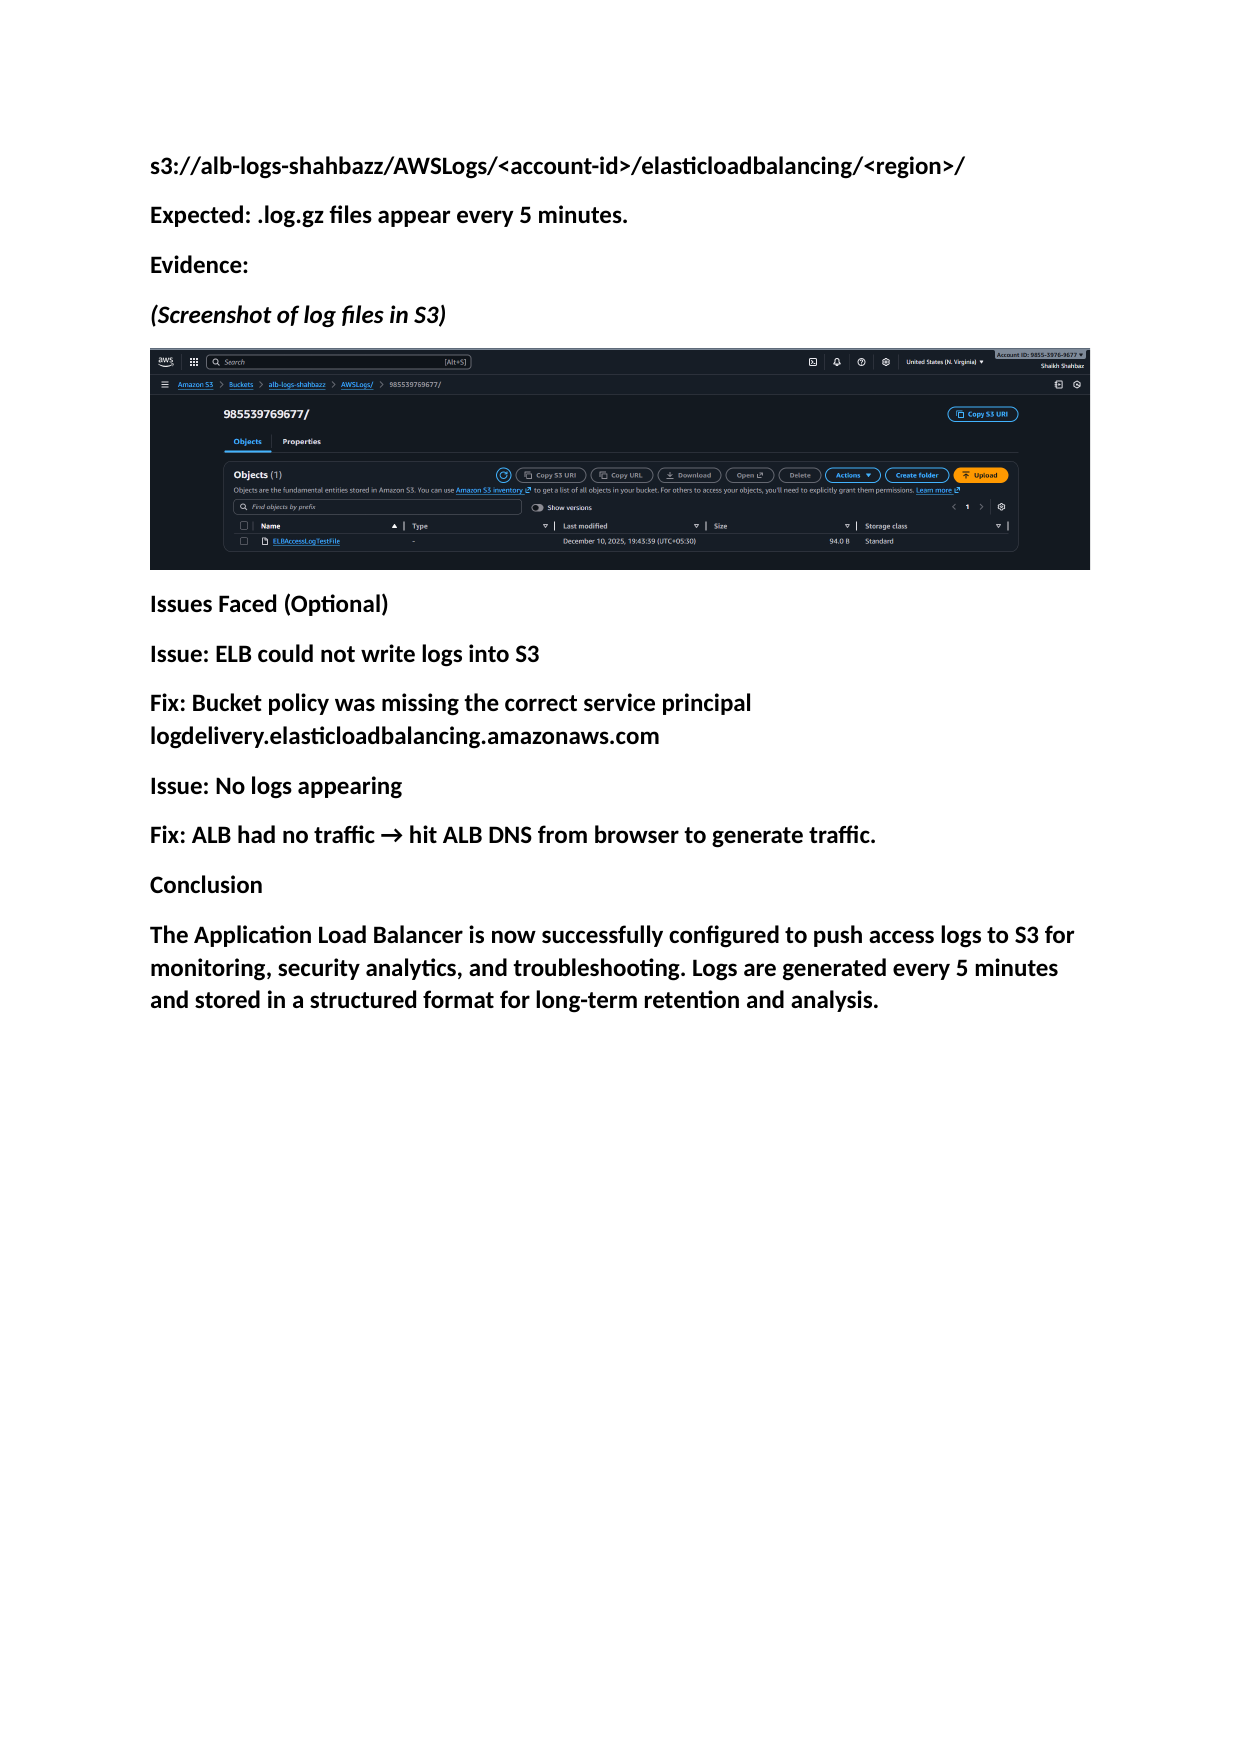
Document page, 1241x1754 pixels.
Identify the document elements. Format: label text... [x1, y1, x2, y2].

text Issue: ELB could not write logs into S3 [150, 638, 1090, 668]
text The Application Load Balancer is now successfully configured to push access logs to S3 for monitoring, security analytics, and troubleshooting. Logs are generated every 5 minutes and stored in a structured format for long-term retention and analysis. [150, 919, 1090, 1015]
text Conclusion [150, 869, 1090, 900]
text Issue: No logs appearing [150, 770, 1090, 801]
text Fix: ALB had no traffic → hit ALB DNS from browser to generate traffic. [150, 819, 1090, 850]
text s3://alb-logs-shahbazz/AWSLogs/<account-id>/elasticloadbalancing/<region>/ [150, 150, 1090, 181]
text (Screenshot of log files in S3) [150, 299, 1090, 329]
text Expected: .log.gz files appear every 5 minutes. [150, 199, 1090, 230]
text Evidence: [150, 249, 1090, 280]
text Fix: Bucket policy was missing the correct service principal logdelivery.elasticloadbalancing.amazonaws.com [150, 687, 1090, 751]
text Issues Faced (Optional) [150, 588, 1090, 619]
picture [150, 348, 1091, 570]
